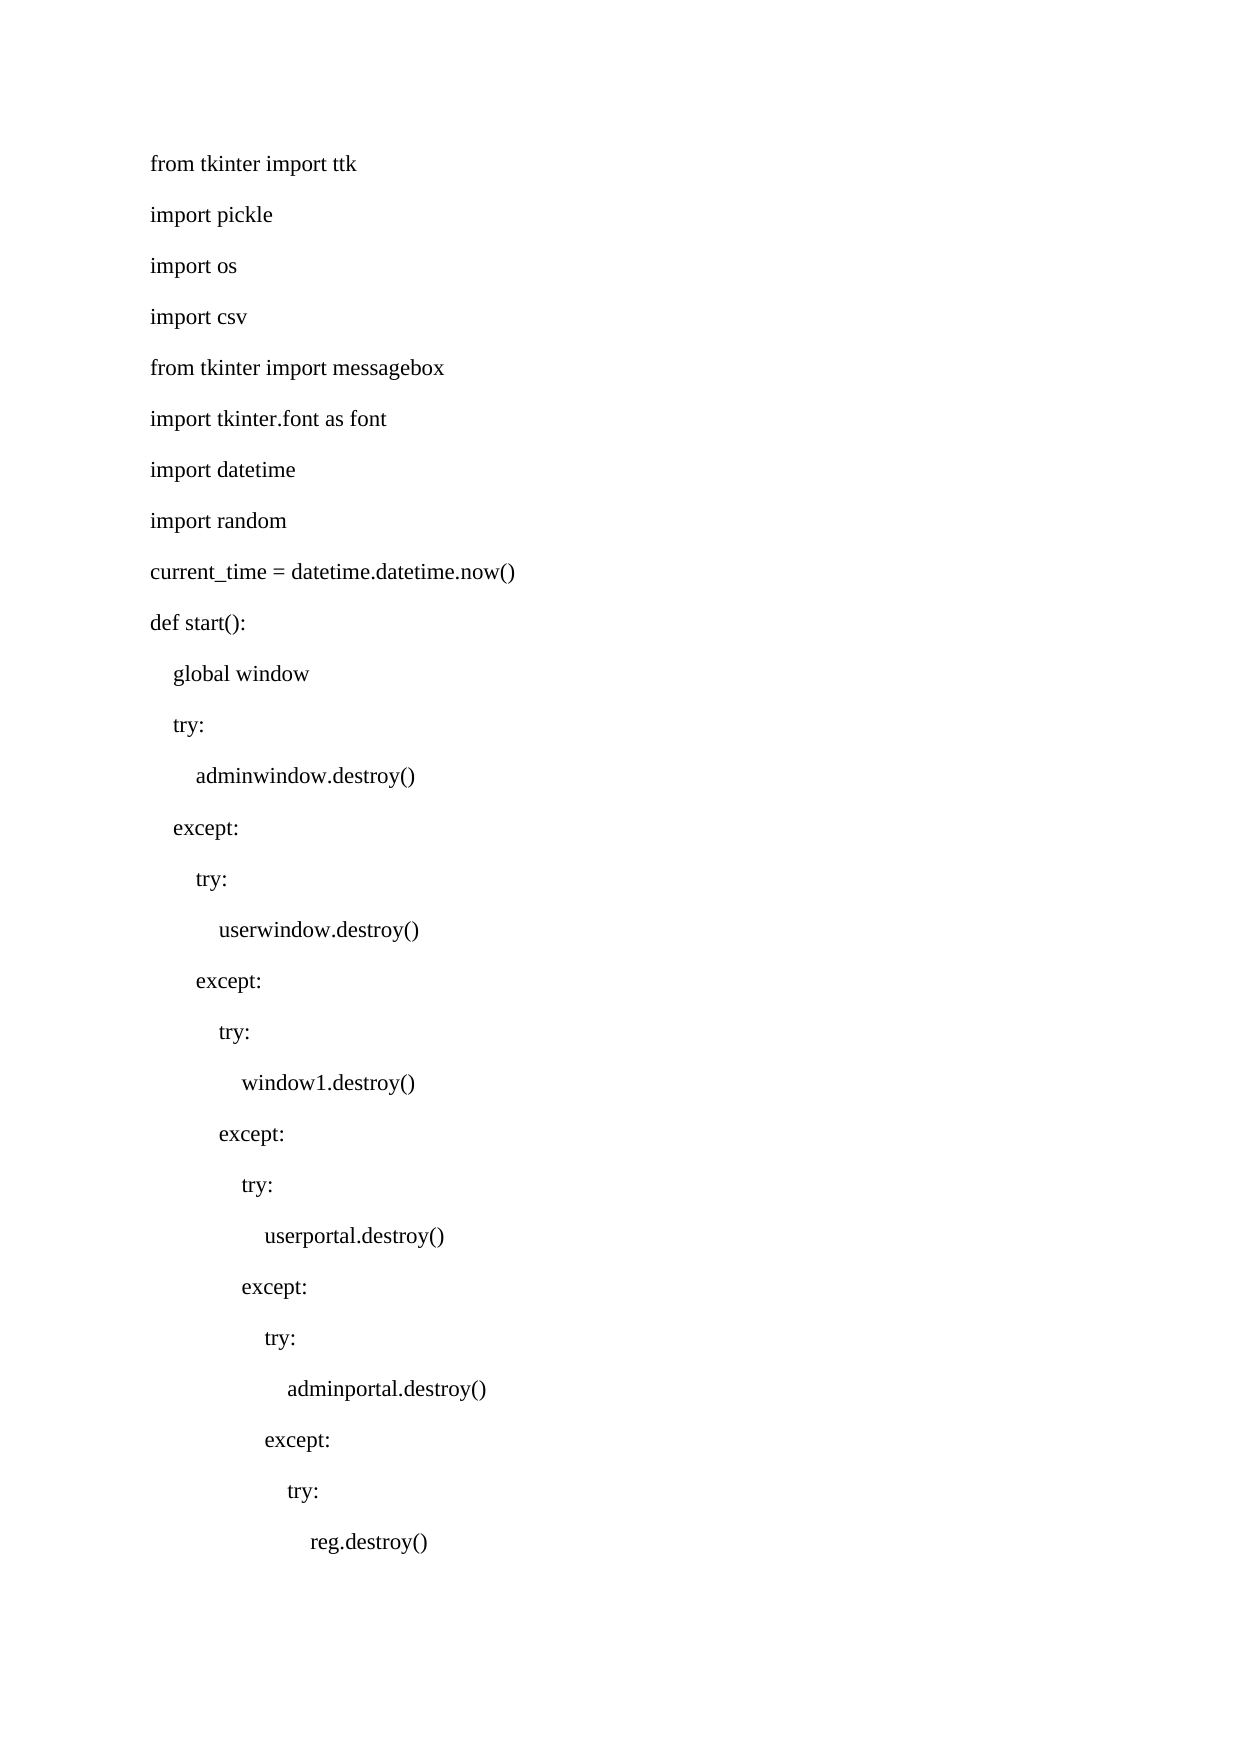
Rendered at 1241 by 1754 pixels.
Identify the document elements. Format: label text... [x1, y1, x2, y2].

text userwindow.destroy() [150, 916, 1090, 942]
text try: [150, 1171, 1090, 1197]
text try: [150, 711, 1090, 738]
text reg.destroy() [150, 1528, 1090, 1554]
text except: [150, 967, 1090, 993]
text try: [150, 1477, 1090, 1503]
text try: [150, 1324, 1090, 1350]
text import os [150, 252, 1090, 278]
text adminportal.destroy() [150, 1375, 1090, 1401]
text import pickle [150, 201, 1090, 227]
text adminwindow.destroy() [150, 762, 1090, 789]
text import tkinter.font as font [150, 405, 1090, 432]
text window1.destroy() [150, 1069, 1090, 1095]
text from tkinter import ttk [150, 150, 1090, 176]
text def start(): [150, 609, 1090, 636]
text import csv [150, 303, 1090, 329]
text import random [150, 507, 1090, 534]
text try: [150, 864, 1090, 891]
text except: [150, 1120, 1090, 1146]
text except: [150, 813, 1090, 840]
text current_time = datetime.datetime.now() [150, 558, 1090, 585]
text import datetime [150, 456, 1090, 483]
text userportal.destroy() [150, 1222, 1090, 1248]
text try: [150, 1018, 1090, 1044]
text except: [150, 1426, 1090, 1452]
text except: [150, 1273, 1090, 1299]
text from tkinter import messagebox [150, 354, 1090, 381]
text global window [150, 660, 1090, 687]
